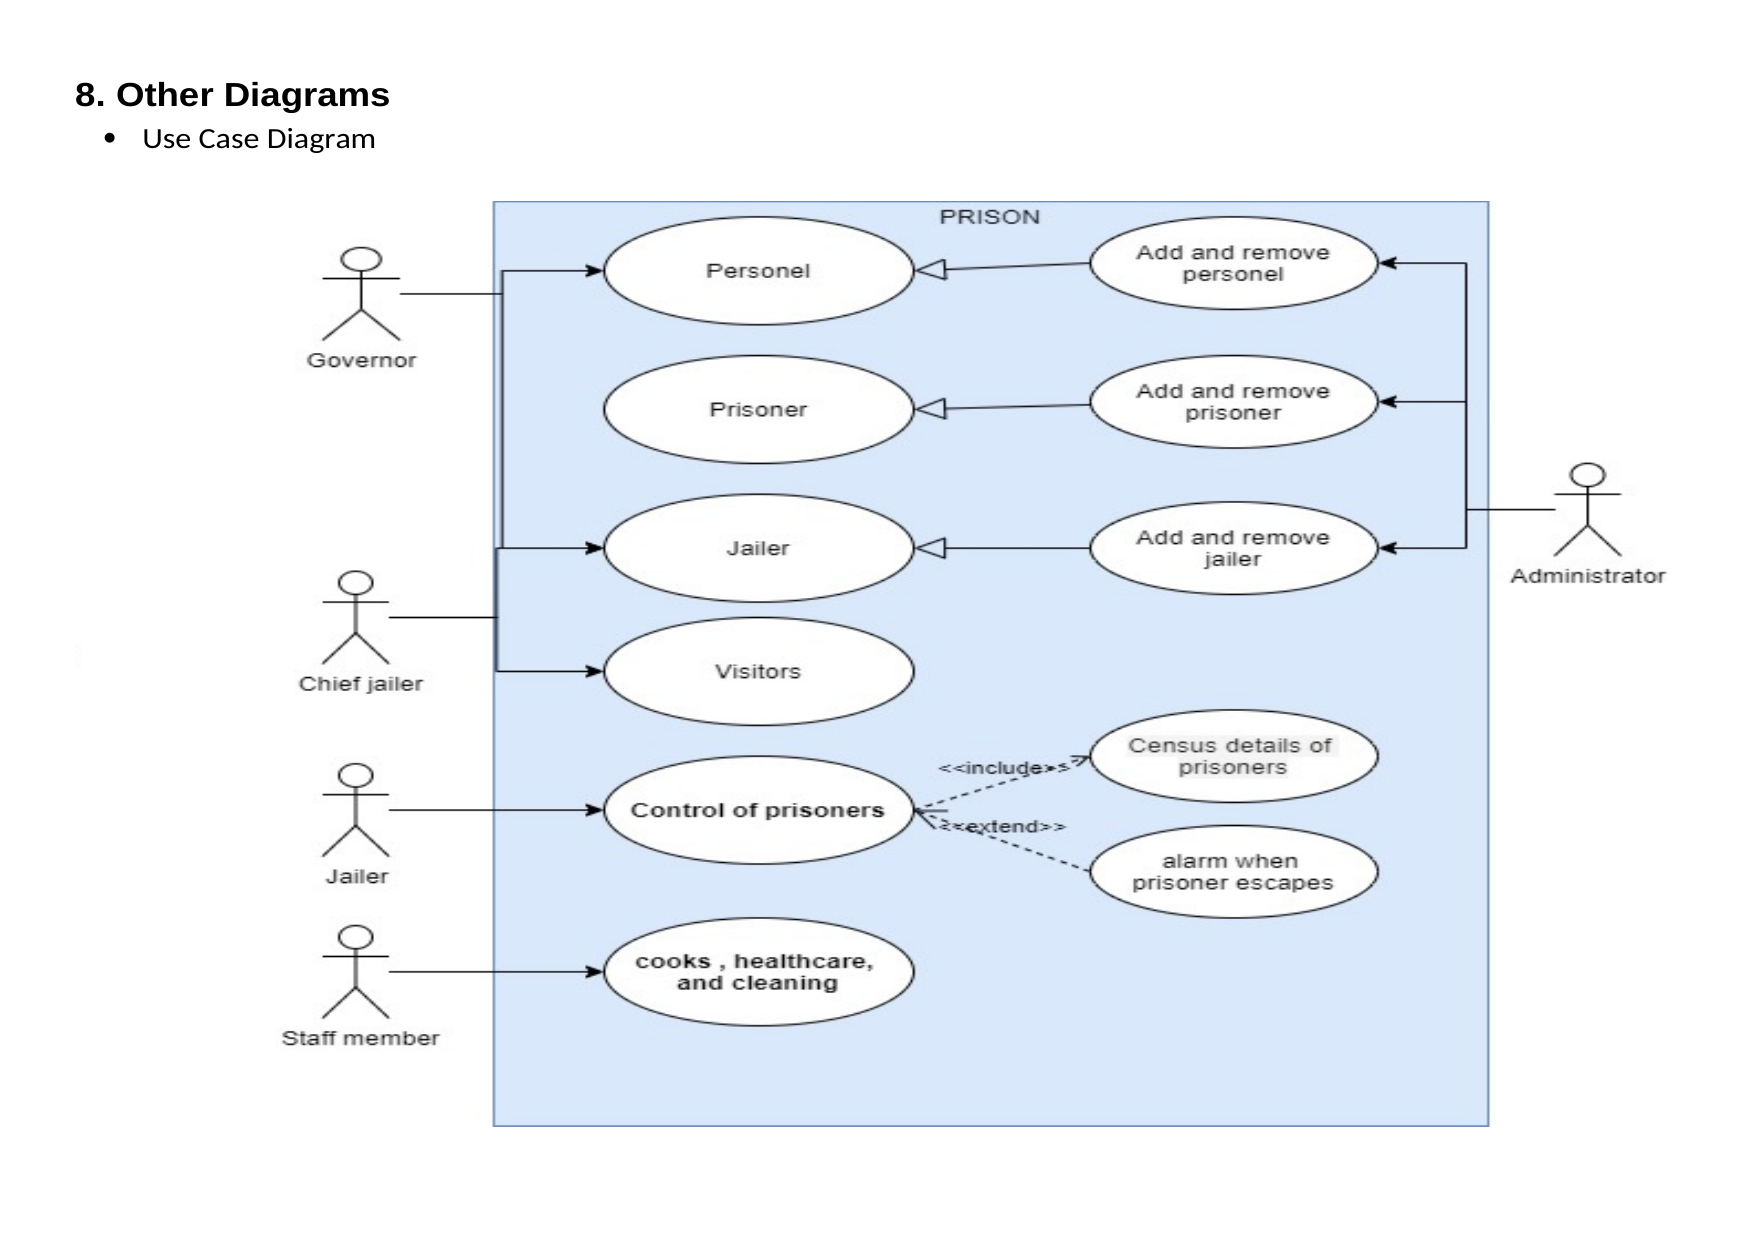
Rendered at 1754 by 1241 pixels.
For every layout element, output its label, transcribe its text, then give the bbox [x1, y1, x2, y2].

text 8. Other Diagrams [75, 75, 1679, 113]
picture [75, 201, 1669, 1127]
list Use Case Diagram [104, 121, 1679, 156]
